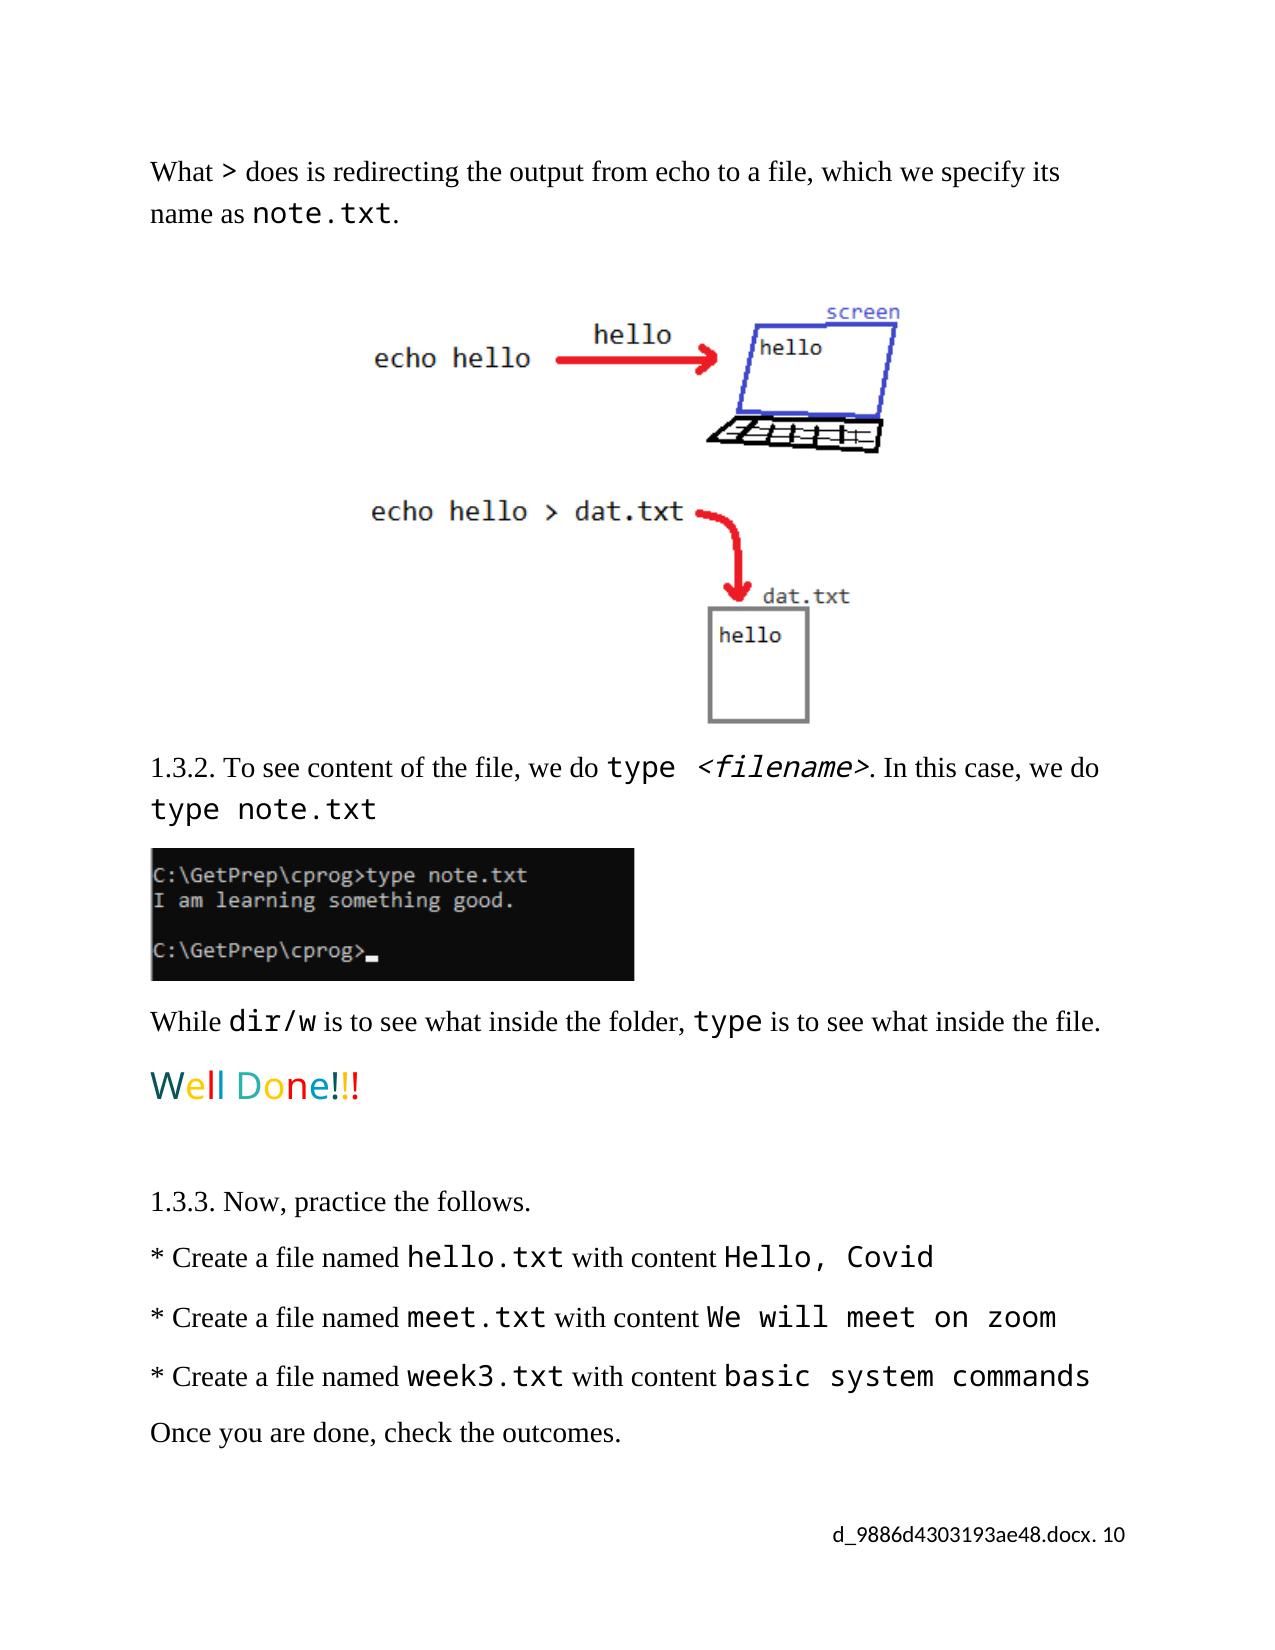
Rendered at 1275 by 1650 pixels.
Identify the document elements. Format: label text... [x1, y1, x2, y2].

text What > does is redirecting the output from echo to a file, which we specify its name as note.txt. [150, 150, 1125, 232]
text * Create a file named hello.txt with content Hello, Covid [150, 1237, 1125, 1276]
text * Create a file named week3.txt with content basic system commands [150, 1356, 1125, 1395]
text 1.3.2. To see content of the file, we do type <filename>. In this case, we do type note.txt [150, 746, 1125, 828]
text * Create a file named meet.txt with content We will meet on zoom [150, 1296, 1125, 1336]
text 1.3.3. Now, practice the follows. [150, 1184, 1125, 1217]
text While dir/w is to see what inside the folder, type is to see what inside the file. [150, 1000, 1125, 1039]
text Once you are done, check the outcomes. [150, 1415, 1125, 1449]
text Well Done!!! [150, 1059, 1125, 1110]
picture [371, 305, 904, 727]
picture [150, 848, 635, 981]
